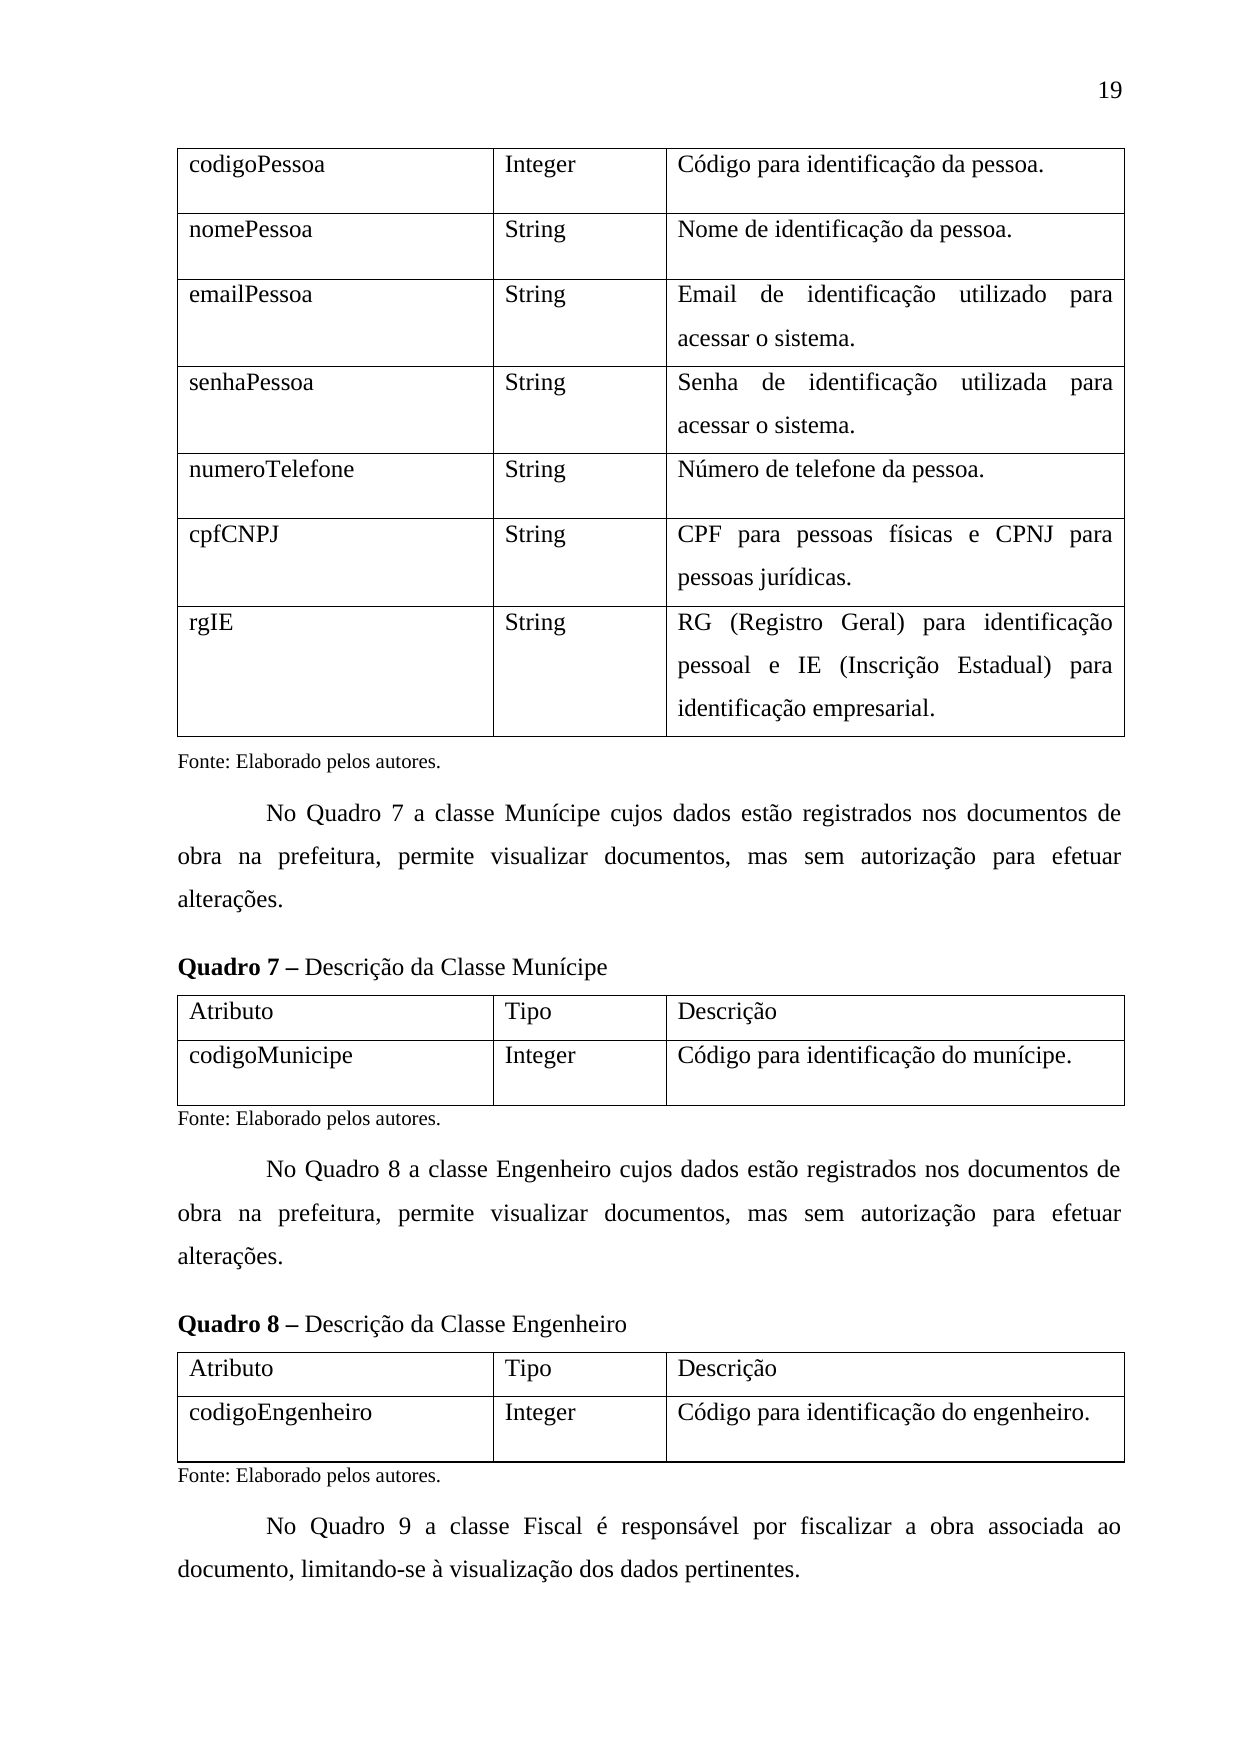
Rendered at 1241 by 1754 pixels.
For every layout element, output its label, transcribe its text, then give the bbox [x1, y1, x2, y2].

text Fonte: Elaborado pelos autores. [177, 1106, 1122, 1130]
table_cell Código para identificação da pessoa. [667, 149, 1124, 213]
table_cell Código para identificação do engenheiro. [667, 1397, 1124, 1461]
table_header Atributo [178, 1353, 493, 1396]
table_cell Senha de identificação utilizada para acessar o sistema. [667, 367, 1124, 453]
table_cell codigoEngenheiro [178, 1397, 493, 1461]
table_cell numeroTelefone [178, 454, 493, 518]
table_header Tipo [494, 996, 666, 1039]
table_cell Integer [494, 1041, 666, 1105]
table_cell emailPessoa [178, 280, 493, 366]
text Quadro – Descrição da Classe Munícipe [177, 952, 1122, 981]
table_header Descrição [667, 1353, 1124, 1396]
table_cell String [494, 367, 666, 453]
text No Quadro 8 a classe Engenheiro cujos dados estão registrados nos documentos de obra na prefeitura, permite visualizar documentos, mas sem autorização para efetuar alterações. [177, 1154, 1122, 1269]
table_cell String [494, 519, 666, 606]
table_cell Email de identificação utilizado para acessar o sistema. [667, 280, 1124, 366]
text Fonte: Elaborado pelos autores. [177, 1463, 1122, 1487]
text Fonte: Elaborado pelos autores. [177, 749, 1122, 773]
table_cell CPF para pessoas físicas e CPNJ para pessoas jurídicas. [667, 519, 1124, 606]
table_header Atributo [178, 996, 493, 1039]
table_cell Código para identificação do munícipe. [667, 1041, 1124, 1105]
table_header Descrição [667, 996, 1124, 1039]
text No Quadro 7 a classe Munícipe cujos dados estão registrados nos documentos de obra na prefeitura, permite visualizar documentos, mas sem autorização para efetuar alterações. [177, 798, 1122, 913]
table_cell codigoPessoa [178, 149, 493, 213]
table_cell Nome de identificação da pessoa. [667, 214, 1124, 278]
table_cell cpfCNPJ [178, 519, 493, 606]
table_cell Número de telefone da pessoa. [667, 454, 1124, 518]
table_cell String [494, 607, 666, 736]
table_cell Integer [494, 1397, 666, 1461]
table_cell senhaPessoa [178, 367, 493, 453]
text No Quadro 9 a classe Fiscal é responsável por fiscalizar a obra associada ao documento, limitando-se à visualização dos dados pertinentes. [177, 1511, 1122, 1583]
text Quadro – Descrição da Classe Engenheiro [177, 1309, 1122, 1338]
table_cell String [494, 280, 666, 366]
table_cell nomePessoa [178, 214, 493, 278]
table_cell rgIE [178, 607, 493, 736]
table_cell RG (Registro Geral) para identificação pessoal e IE (Inscrição Estadual) para identificação empresarial. [667, 607, 1124, 736]
table_cell String [494, 214, 666, 278]
table_cell codigoMunicipe [178, 1041, 493, 1105]
table_cell Integer [494, 149, 666, 213]
table_cell String [494, 454, 666, 518]
table_header Tipo [494, 1353, 666, 1396]
